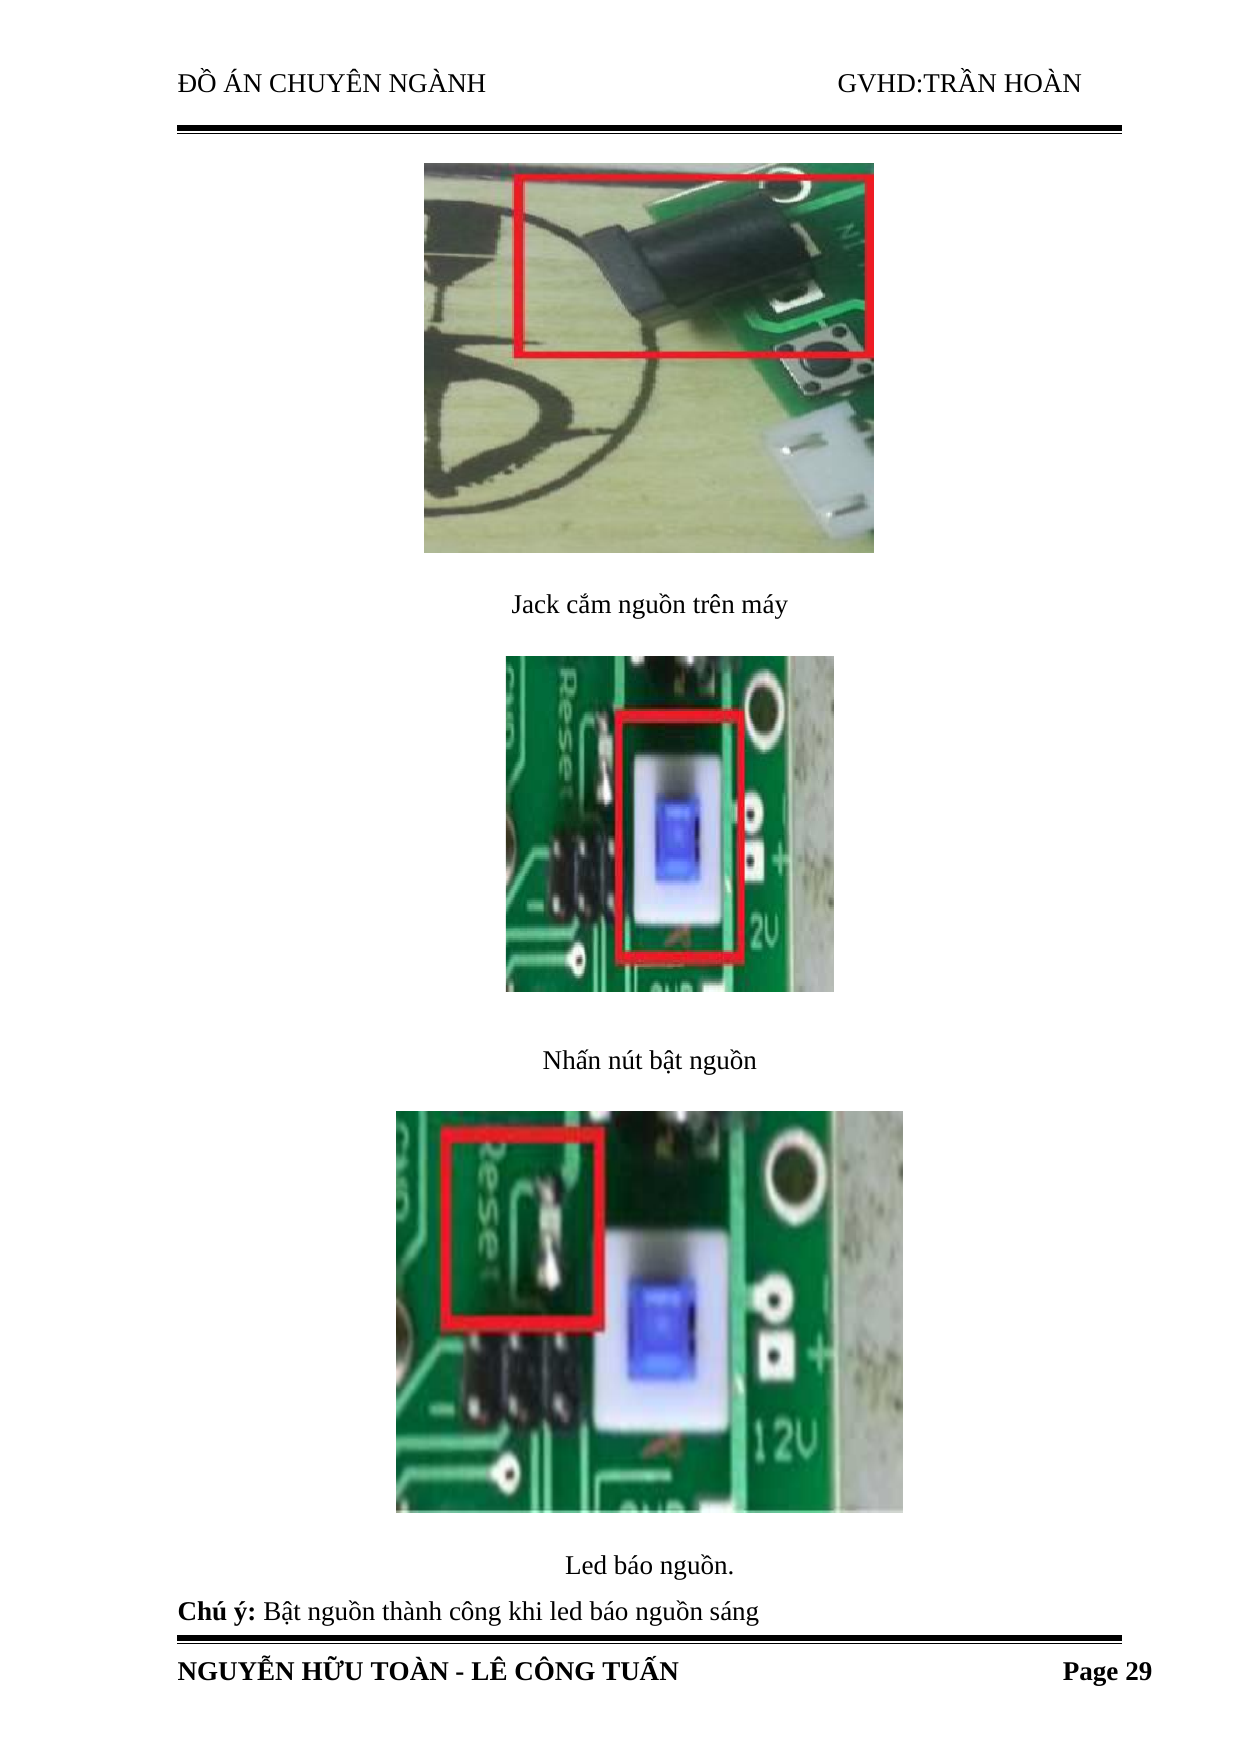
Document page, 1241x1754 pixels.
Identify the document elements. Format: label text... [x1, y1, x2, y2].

picture [505, 656, 834, 992]
picture [396, 1111, 903, 1513]
text Chú ý: Bật nguồn thành công khi led báo nguồn sáng [177, 1595, 1122, 1627]
text Jack cắm nguồn trên máy [177, 589, 1122, 620]
text Led báo nguồn. [177, 1549, 1122, 1580]
picture [422, 163, 877, 553]
